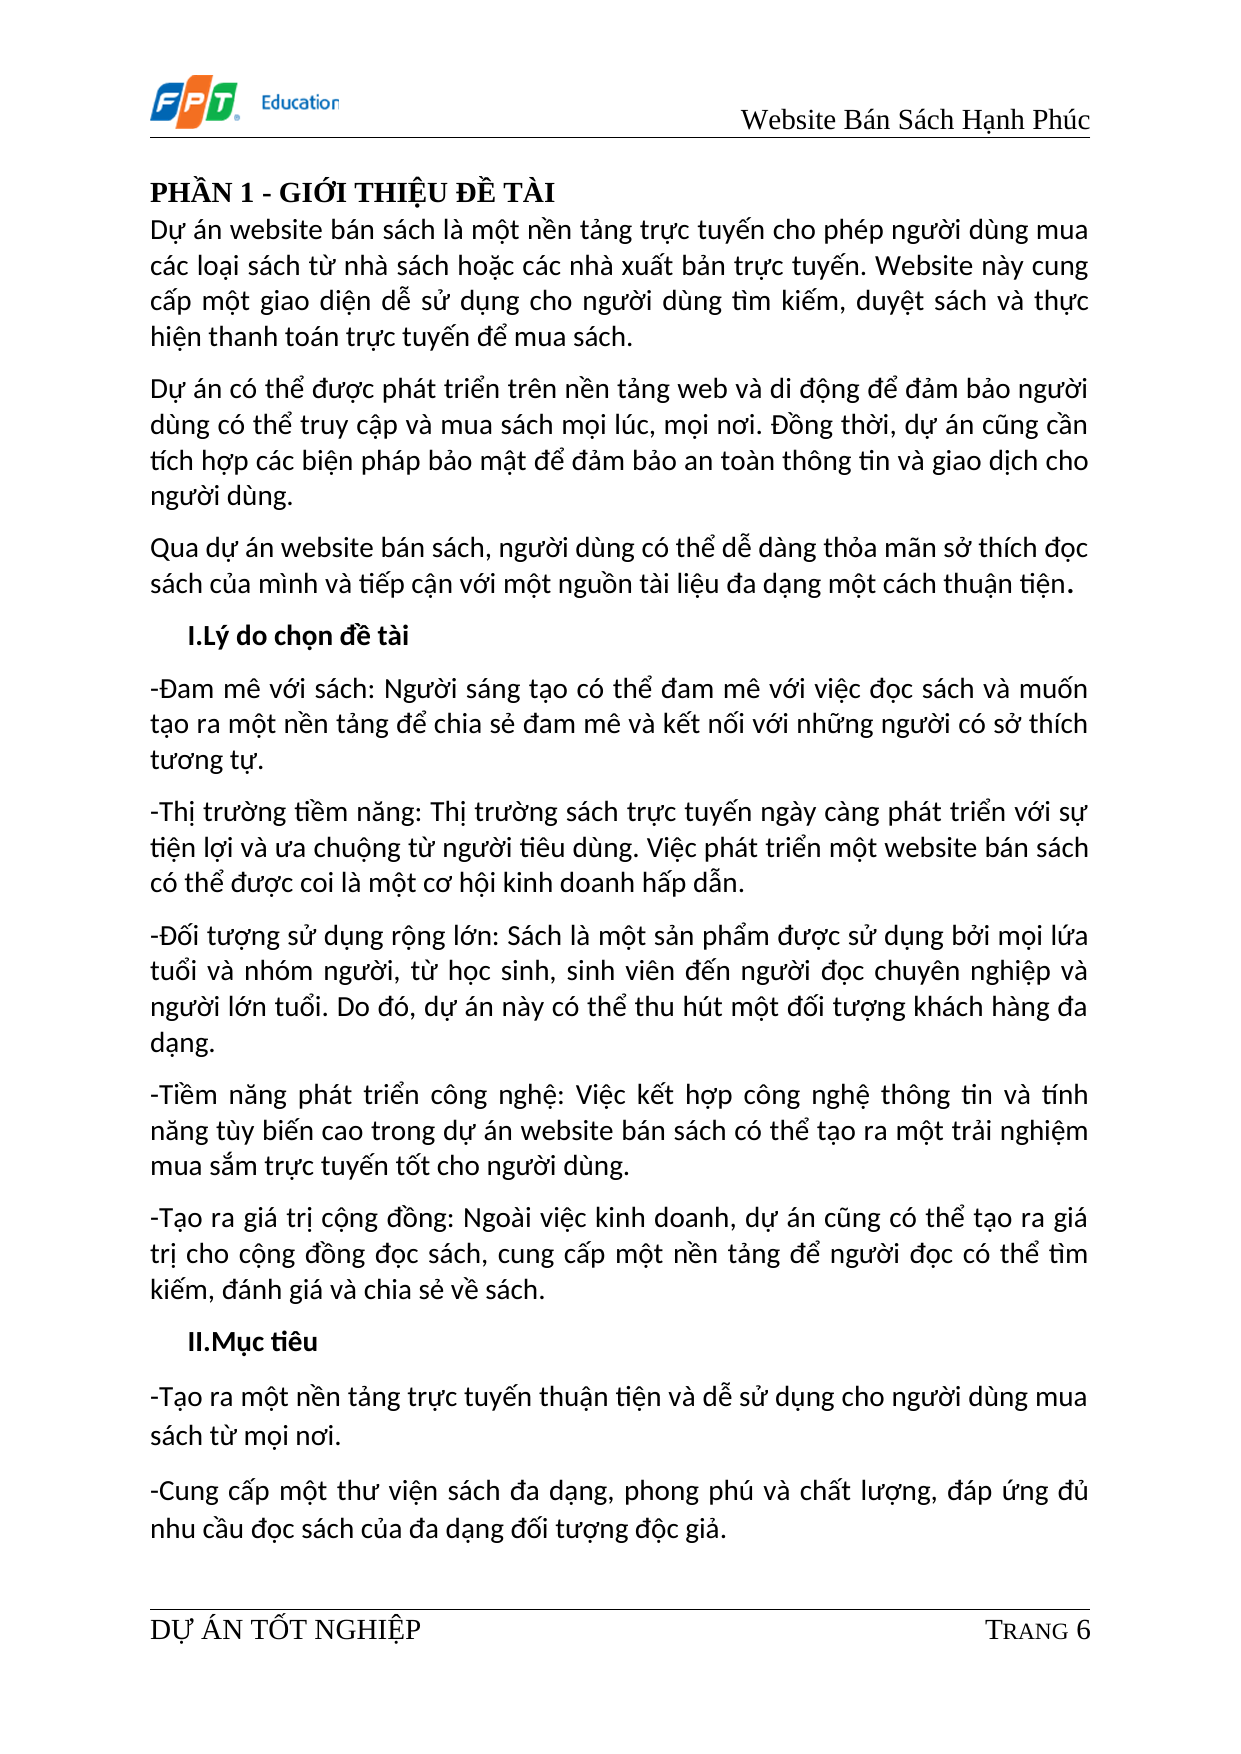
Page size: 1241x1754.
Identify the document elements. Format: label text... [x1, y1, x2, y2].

subtitle PHẦN 1 - GIỚI THIỆU ĐỀ TÀI [150, 175, 1090, 208]
text -Tạo ra một nền tảng trực tuyến thuận tiện và dễ sử dụng cho người dùng mua sách từ mọi nơi. [150, 1378, 1090, 1452]
text Dự án có thể được phát triển trên nền tảng web và di động để đảm bảo người dùng có thể truy cập và mua sách mọi lúc, mọi nơi. Đồng thời, dự án cũng cần tích hợp các biện pháp bảo mật để đảm bảo an toàn thông tin và giao dịch cho người dùng. [150, 370, 1090, 513]
text -Tiềm năng phát triển công nghệ: Việc kết hợp công nghệ thông tin và tính năng tùy biến cao trong dự án website bán sách có thể tạo ra một trải nghiệm mua sắm trực tuyến tốt cho người dùng. [150, 1076, 1090, 1183]
text -Đối tượng sử dụng rộng lớn: Sách là một sản phẩm được sử dụng bởi mọi lứa tuổi và nhóm người, từ học sinh, sinh viên đến người đọc chuyên nghiệp và người lớn tuổi. Do đó, dự án này có thể thu hút một đối tượng khách hàng đa dạng. [150, 917, 1090, 1059]
list I.Lý do chọn đề tài [187, 617, 1090, 653]
text -Tạo ra giá trị cộng đồng: Ngoài việc kinh doanh, dự án cũng có thể tạo ra giá trị cho cộng đồng đọc sách, cung cấp một nền tảng để người đọc có thể tìm kiếm, đánh giá và chia sẻ về sách. [150, 1199, 1090, 1306]
picture [150, 75, 339, 129]
text -Thị trường tiềm năng: Thị trường sách trực tuyến ngày càng phát triển với sự tiện lợi và ưa chuộng từ người tiêu dùng. Việc phát triển một website bán sách có thể được coi là một cơ hội kinh doanh hấp dẫn. [150, 793, 1090, 900]
text -Đam mê với sách: Người sáng tạo có thể đam mê với việc đọc sách và muốn tạo ra một nền tảng để chia sẻ đam mê và kết nối với những người có sở thích tương tự. [150, 670, 1090, 777]
text Dự án website bán sách là một nền tảng trực tuyến cho phép người dùng mua các loại sách từ nhà sách hoặc các nhà xuất bản trực tuyến. Website này cung cấp một giao diện dễ sử dụng cho người dùng tìm kiếm, duyệt sách và thực hiện thanh toán trực tuyến để mua sách. [150, 211, 1090, 354]
text -Cung cấp một thư viện sách đa dạng, phong phú và chất lượng, đáp ứng đủ nhu cầu đọc sách của đa dạng đối tượng độc giả. [150, 1472, 1090, 1546]
list II.Mục tiêu [187, 1323, 1090, 1359]
text Qua dự án website bán sách, người dùng có thể dễ dàng thỏa mãn sở thích đọc sách của mình và tiếp cận với một nguồn tài liệu đa dạng một cách thuận tiện. [150, 529, 1090, 601]
